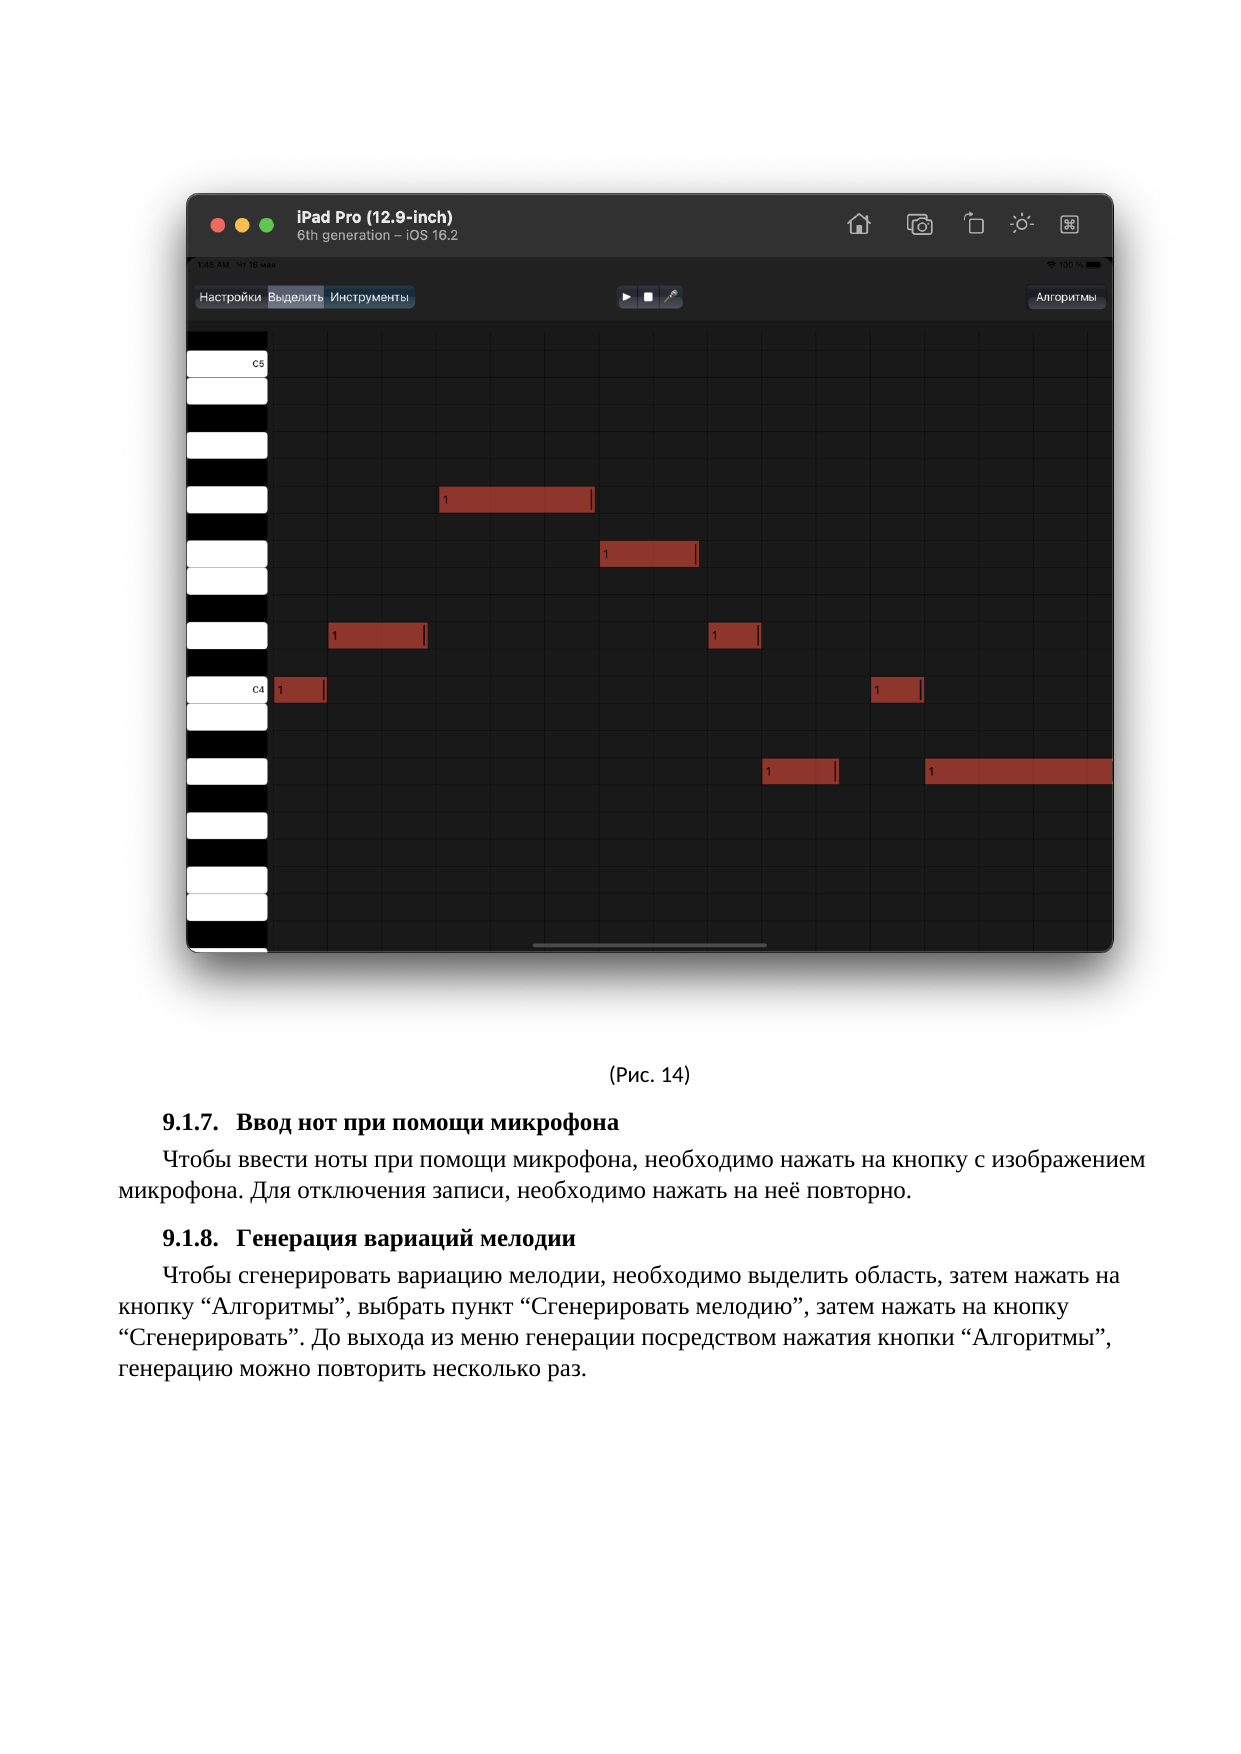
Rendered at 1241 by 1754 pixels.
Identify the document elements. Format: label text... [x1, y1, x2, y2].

picture [118, 147, 1181, 1042]
list Ввод нот при помощи микрофона [162, 1107, 1181, 1136]
text (Рис. 14) [118, 1060, 1181, 1088]
list Генерация вариаций мелодии [162, 1223, 1181, 1252]
text Чтобы ввести ноты при помощи микрофона, необходимо нажать на кнопку с изображением микрофона. Для отключения записи, необходимо нажать на неё повторно. [118, 1144, 1181, 1204]
text Чтобы сгенерировать вариацию мелодии, необходимо выделить область, затем нажать на кнопку “Алгоритмы”, выбрать пункт “Сгенерировать мелодию”, затем нажать на кнопку “Сгенерировать”. До выхода из меню генерации посредством нажатия кнопки “Алгоритмы”, генерацию можно повторить несколько раз. [118, 1260, 1181, 1382]
